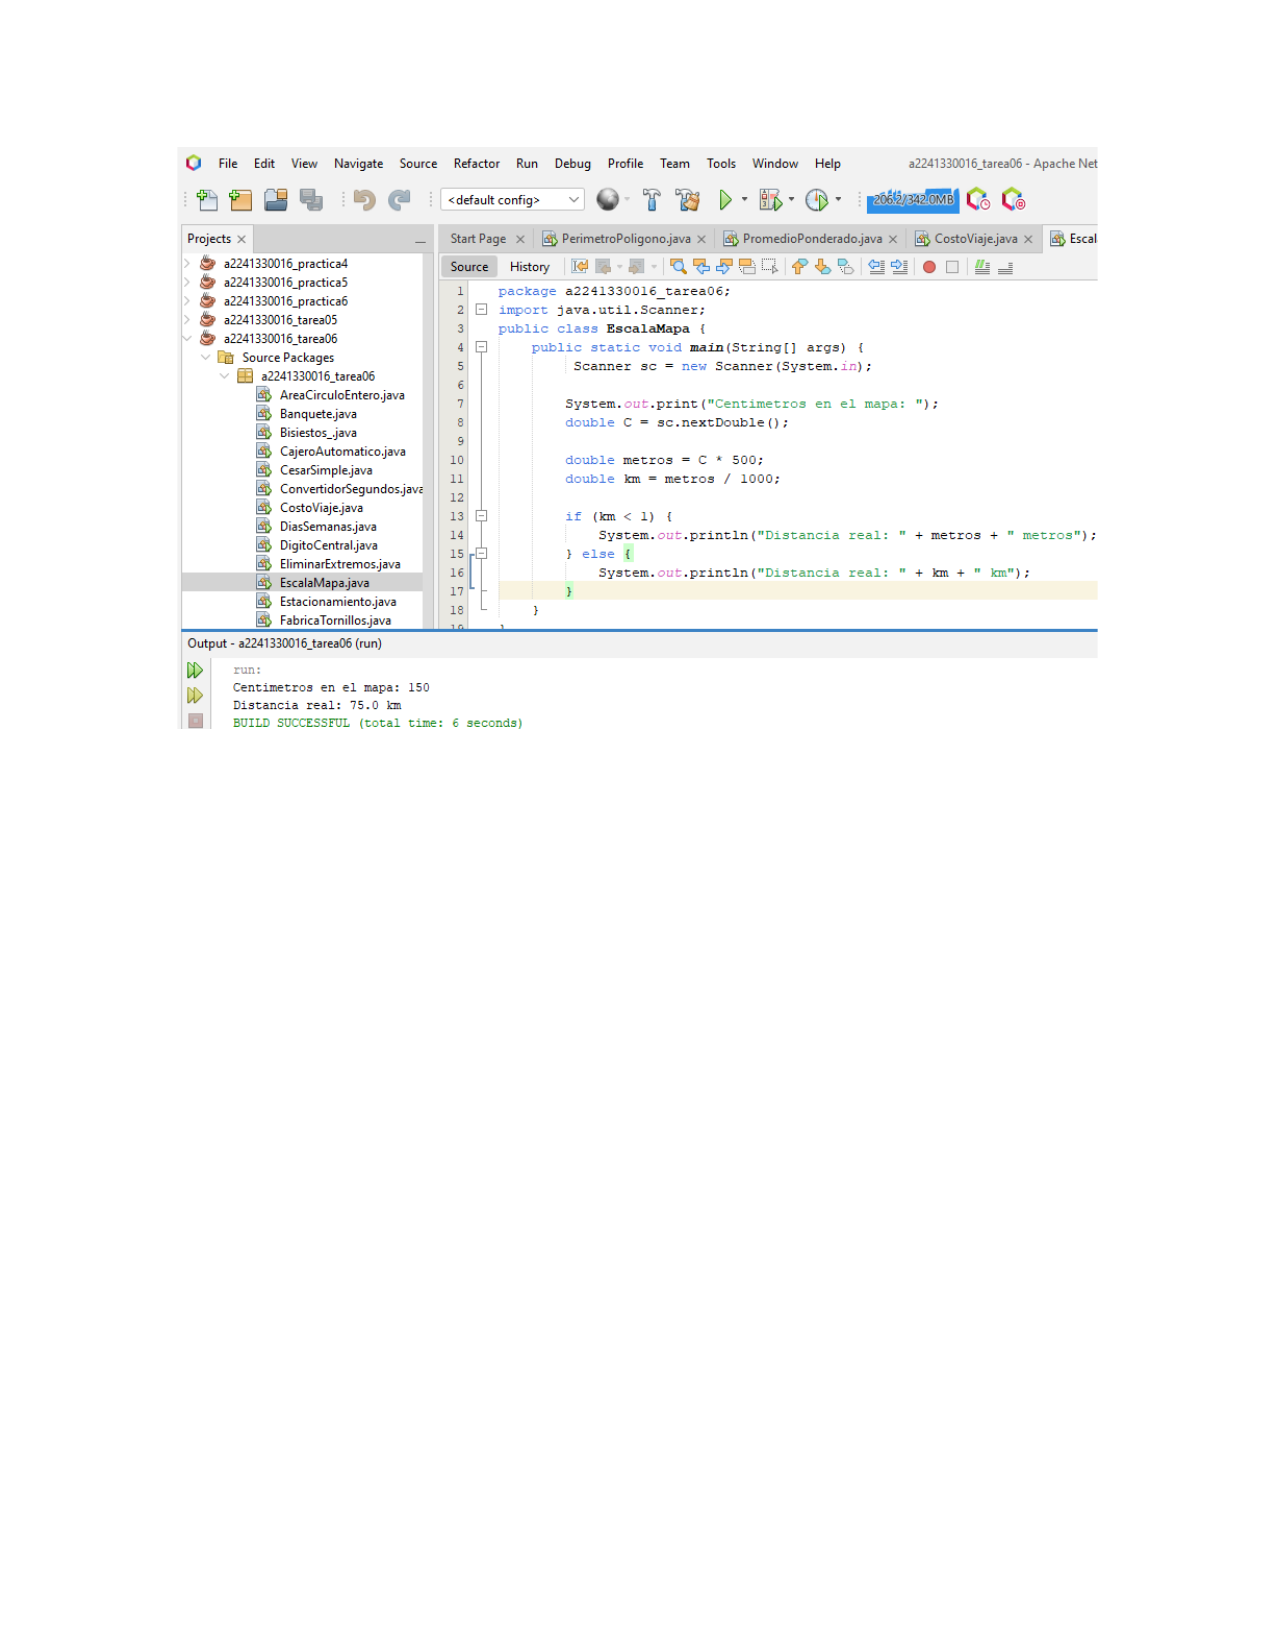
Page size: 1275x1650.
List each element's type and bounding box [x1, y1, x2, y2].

picture [177, 147, 1098, 729]
